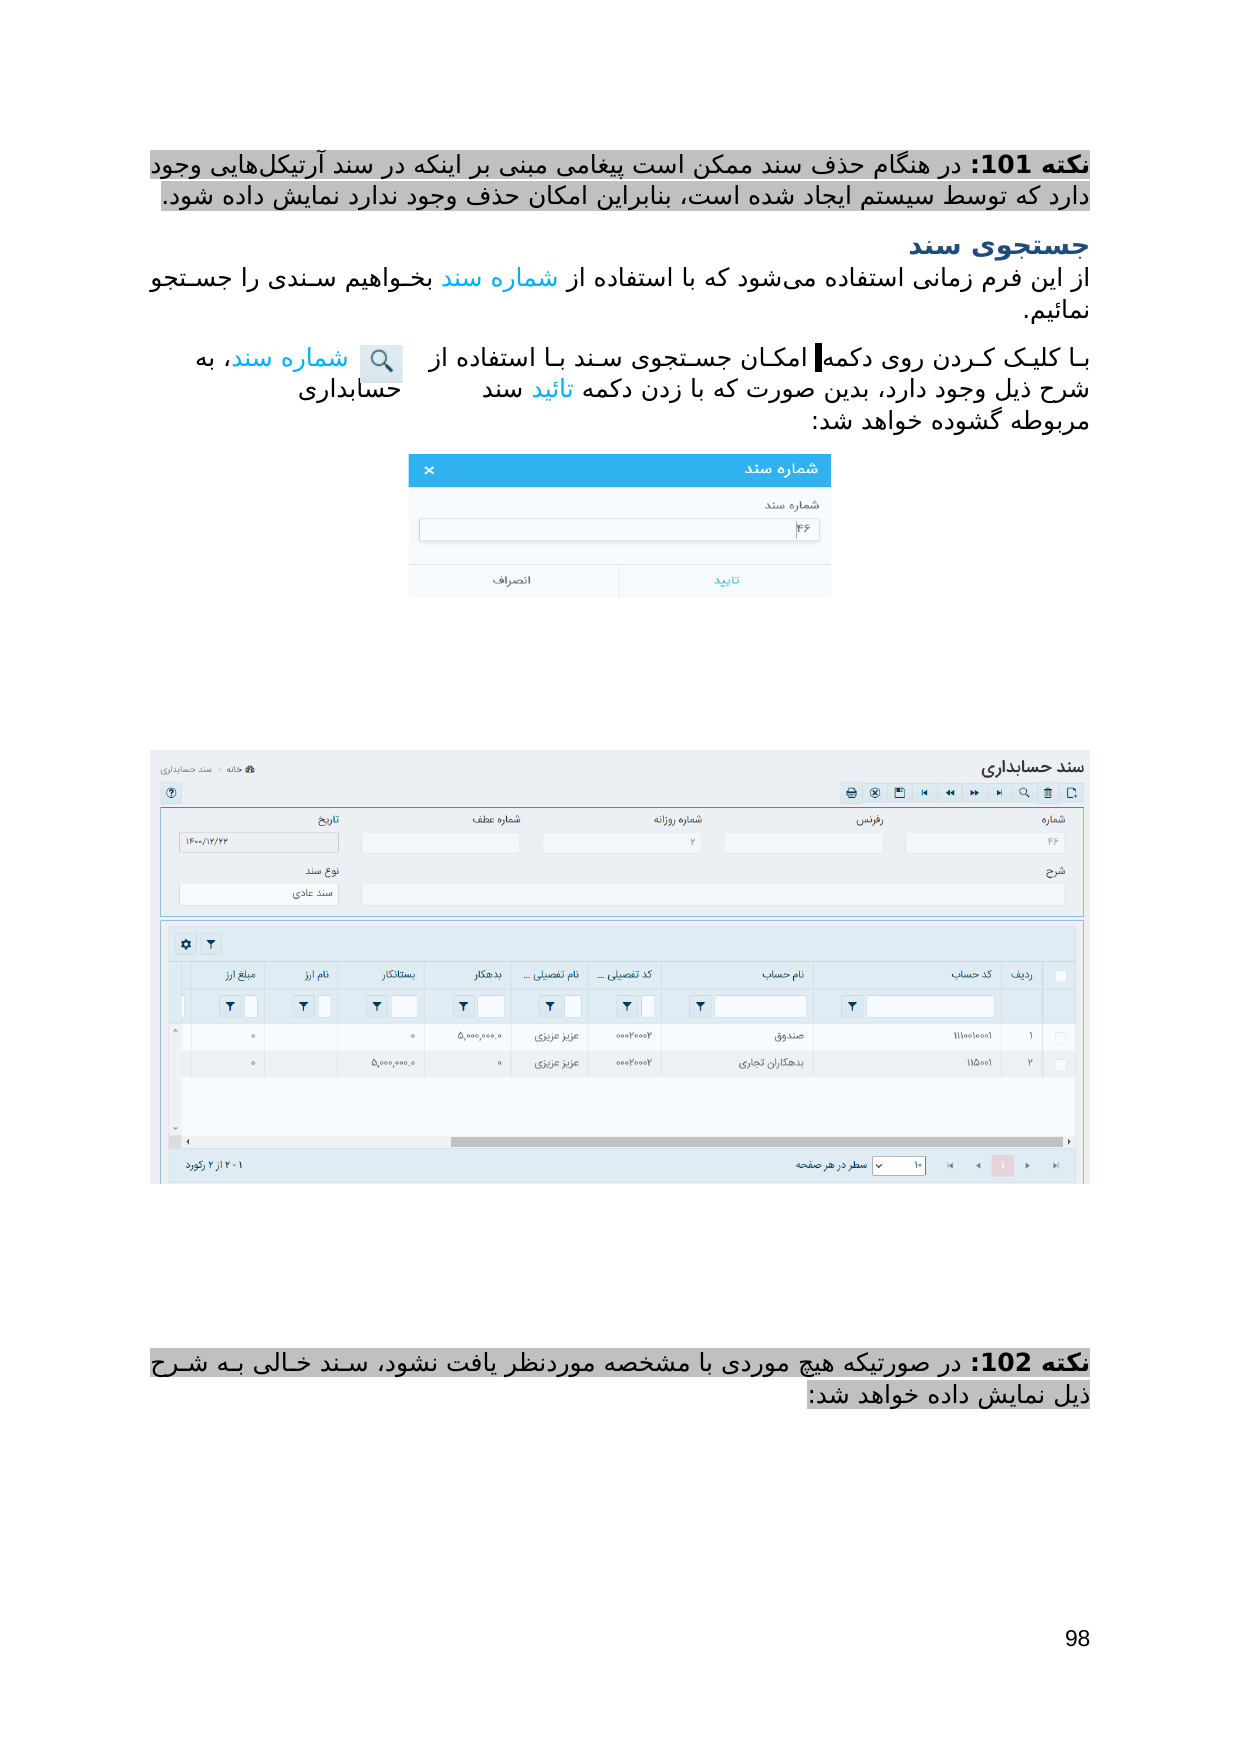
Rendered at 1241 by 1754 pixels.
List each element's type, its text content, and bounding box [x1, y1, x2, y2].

picture [408, 454, 832, 598]
picture [360, 345, 403, 383]
picture [150, 750, 1090, 1184]
subtitle جستجوی سند [150, 229, 1090, 261]
text نکته 102: در صورتیکه هیچ موردی با مشخصه موردنظر یافت نشود، سند خالی به شرح ذیل نمایش داده خواهد شد: [150, 1377, 1090, 1409]
text از این فرم زمانی استفاده می‌‌شود که با استفاده از شماره سند بخواهیم سندی را جستجو نمائیم. [150, 264, 1090, 324]
text با کلیک کردن روی دکمه امکان جستجوی سند با استفاده از شماره سند، به شرح ذیل وجود دارد، بدین صورت که با زدن دکمه تائید سند حسابداری مربوطه گشوده خواهد شد: [150, 343, 1090, 435]
text نکته 101: در هنگام حذف سند ممکن است پیغامی مبنی بر اینکه در سند آرتیکل‌‌هایی وجود دارد که توسط سیستم ایجاد شده است، بنابراین امکان حذف وجود ندارد نمایش داده شود. [150, 179, 1090, 211]
